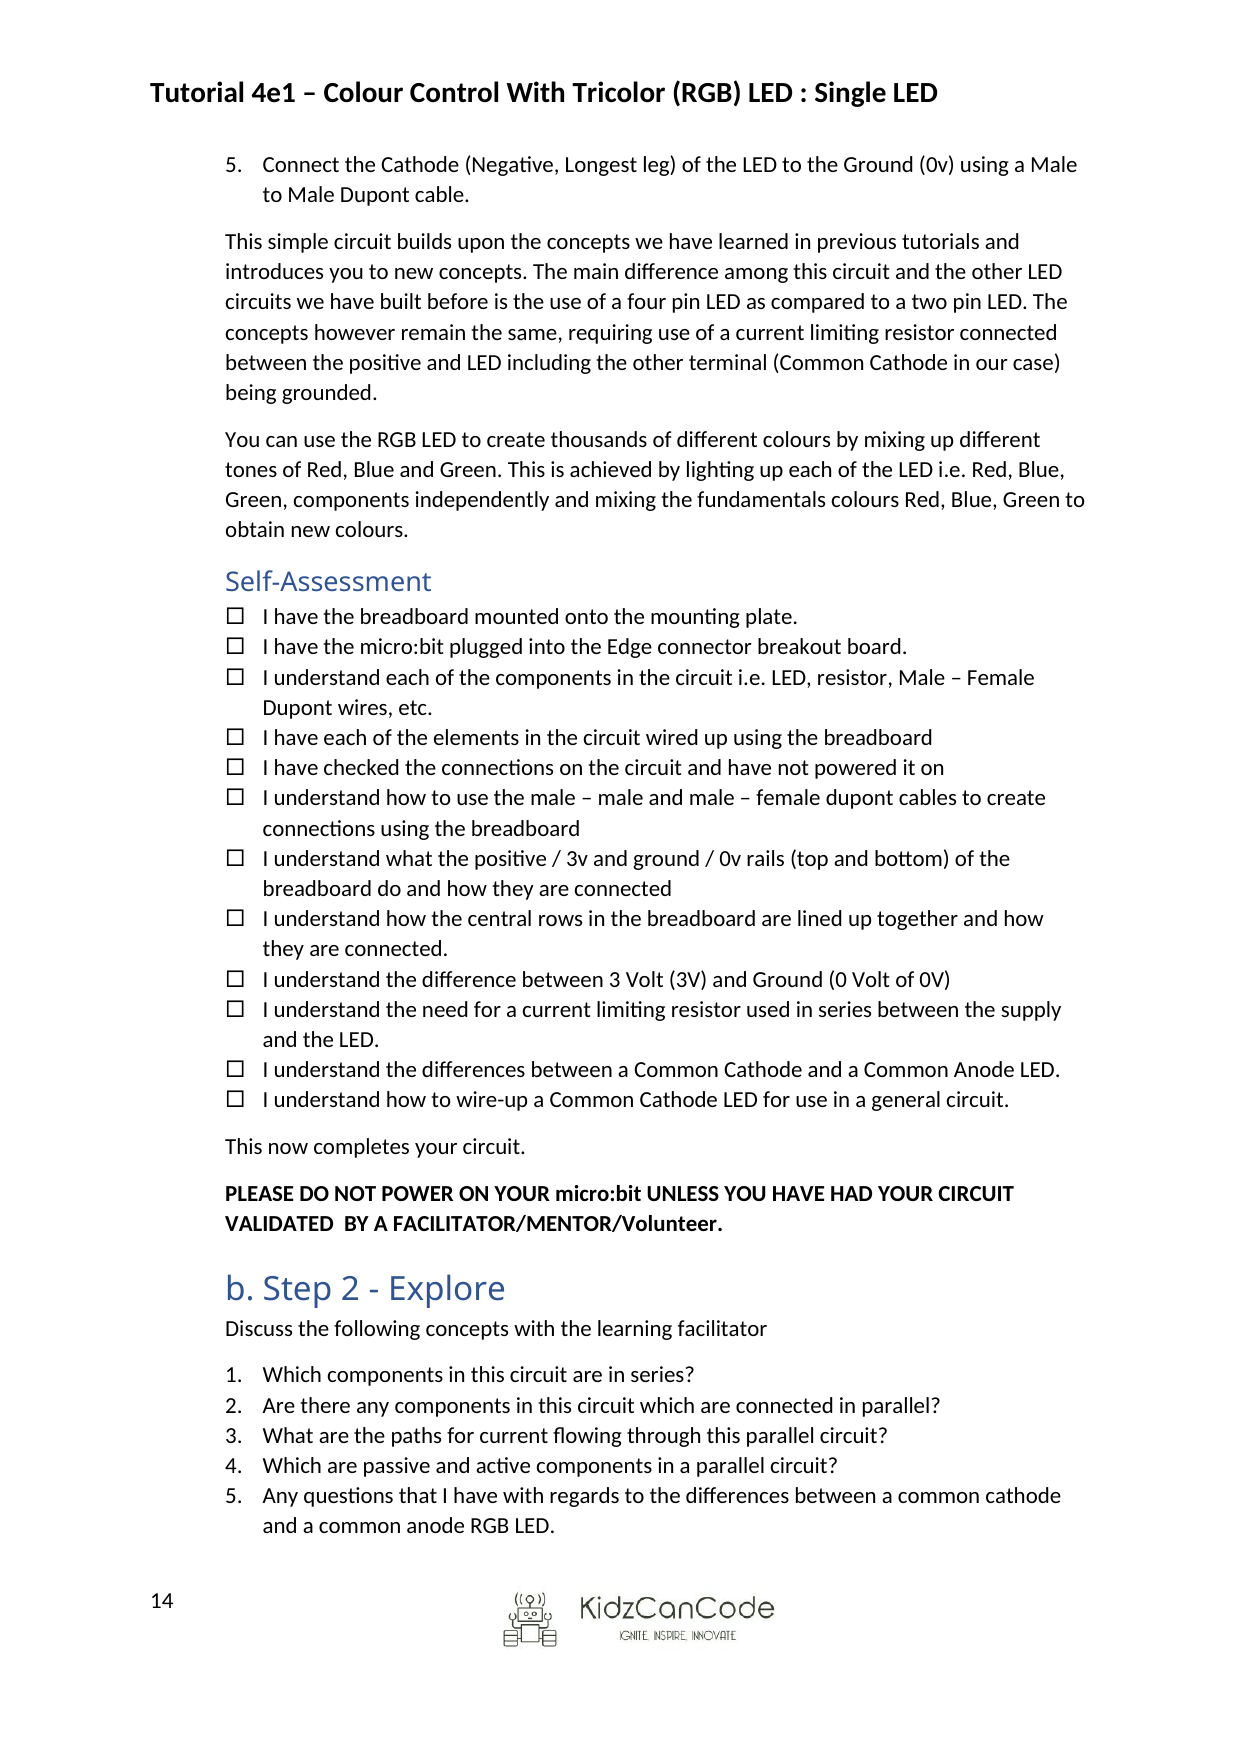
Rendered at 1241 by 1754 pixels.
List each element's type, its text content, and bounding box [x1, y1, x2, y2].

text PLEASE DO NOT POWER ON YOUR micro:bit UNLESS YOU HAVE HAD YOUR CIRCUIT VALIDATED BY A FACILITATOR/MENTOR/Volunteer. [225, 1179, 1090, 1238]
list Which components in this circuit are in series? [225, 1361, 1090, 1389]
list I understand each of the components in the circuit i.e. LED, resistor, Male – Female Dupont wires, etc. [225, 663, 1090, 721]
list I have the micro:bit plugged into the Edge connector breakout board. [225, 632, 1090, 661]
list I have the breadboard mounted onto the mounting plate. [225, 602, 1090, 630]
list I understand what the positive / 3v and ground / 0v rails (top and bottom) of the breadboard do and how they are connected [225, 844, 1090, 902]
list I understand how the central rows in the breadboard are lined up together and how they are connected. [225, 904, 1090, 963]
text Discuss the following concepts with the learning facilitator [150, 1314, 1090, 1342]
list Any questions that I have with regards to the differences between a common cathode and a common anode RGB LED. [225, 1481, 1090, 1540]
list I understand how to use the male – male and male – female dupont cables to create connections using the breadboard [225, 783, 1090, 842]
list I have each of the elements in the circuit wired up using the breadboard [225, 723, 1090, 751]
list I have checked the connections on the circuit and have not powered it on [225, 753, 1090, 781]
list Which are passive and active components in a parallel circuit? [225, 1451, 1090, 1479]
subtitle Self-Assessment [225, 562, 1090, 599]
list What are the paths for current flowing through this parallel circuit? [225, 1421, 1090, 1449]
list I understand the difference between 3 Volt (3V) and Ground (0 Volt of 0V) [225, 965, 1090, 993]
text This simple circuit builds upon the concepts we have learned in previous tutorials and introduces you to new concepts. The main difference among this circuit and the other LED circuits we have built before is the use of a four pin LED as compared to a two pin LED. The concepts however remain the same, requiring use of a current limiting resistor connected between the positive and LED including the other terminal (Common Cathode in our case) being grounded. [225, 227, 1090, 406]
list Are there any components in this circuit which are connected in parallel? [225, 1391, 1090, 1419]
picture [497, 1586, 781, 1653]
text This now completes your circuit. [225, 1132, 1090, 1161]
list Connect the Cathode (Negative, Longest leg) of the LED to the Ground (0v) using a Male to Male Dupont cable. [225, 150, 1090, 208]
list I understand the need for a current limiting resistor used in series between the supply and the LED. [225, 995, 1090, 1053]
list I understand how to wire-up a Common Cathode LED for use in a general circuit. [225, 1086, 1090, 1114]
text You can use the RGB LED to create thousands of different colours by mixing up different tones of Red, Blue and Green. This is achieved by lighting up each of the LED i.e. Red, Blue, Green, components independently and mixing the fundamentals colours Red, Blue, Green to obtain new colours. [225, 425, 1090, 544]
list I understand the differences between a Common Cathode and a Common Anode LED. [225, 1055, 1090, 1083]
subtitle Step 2 - Explore [225, 1265, 1090, 1310]
